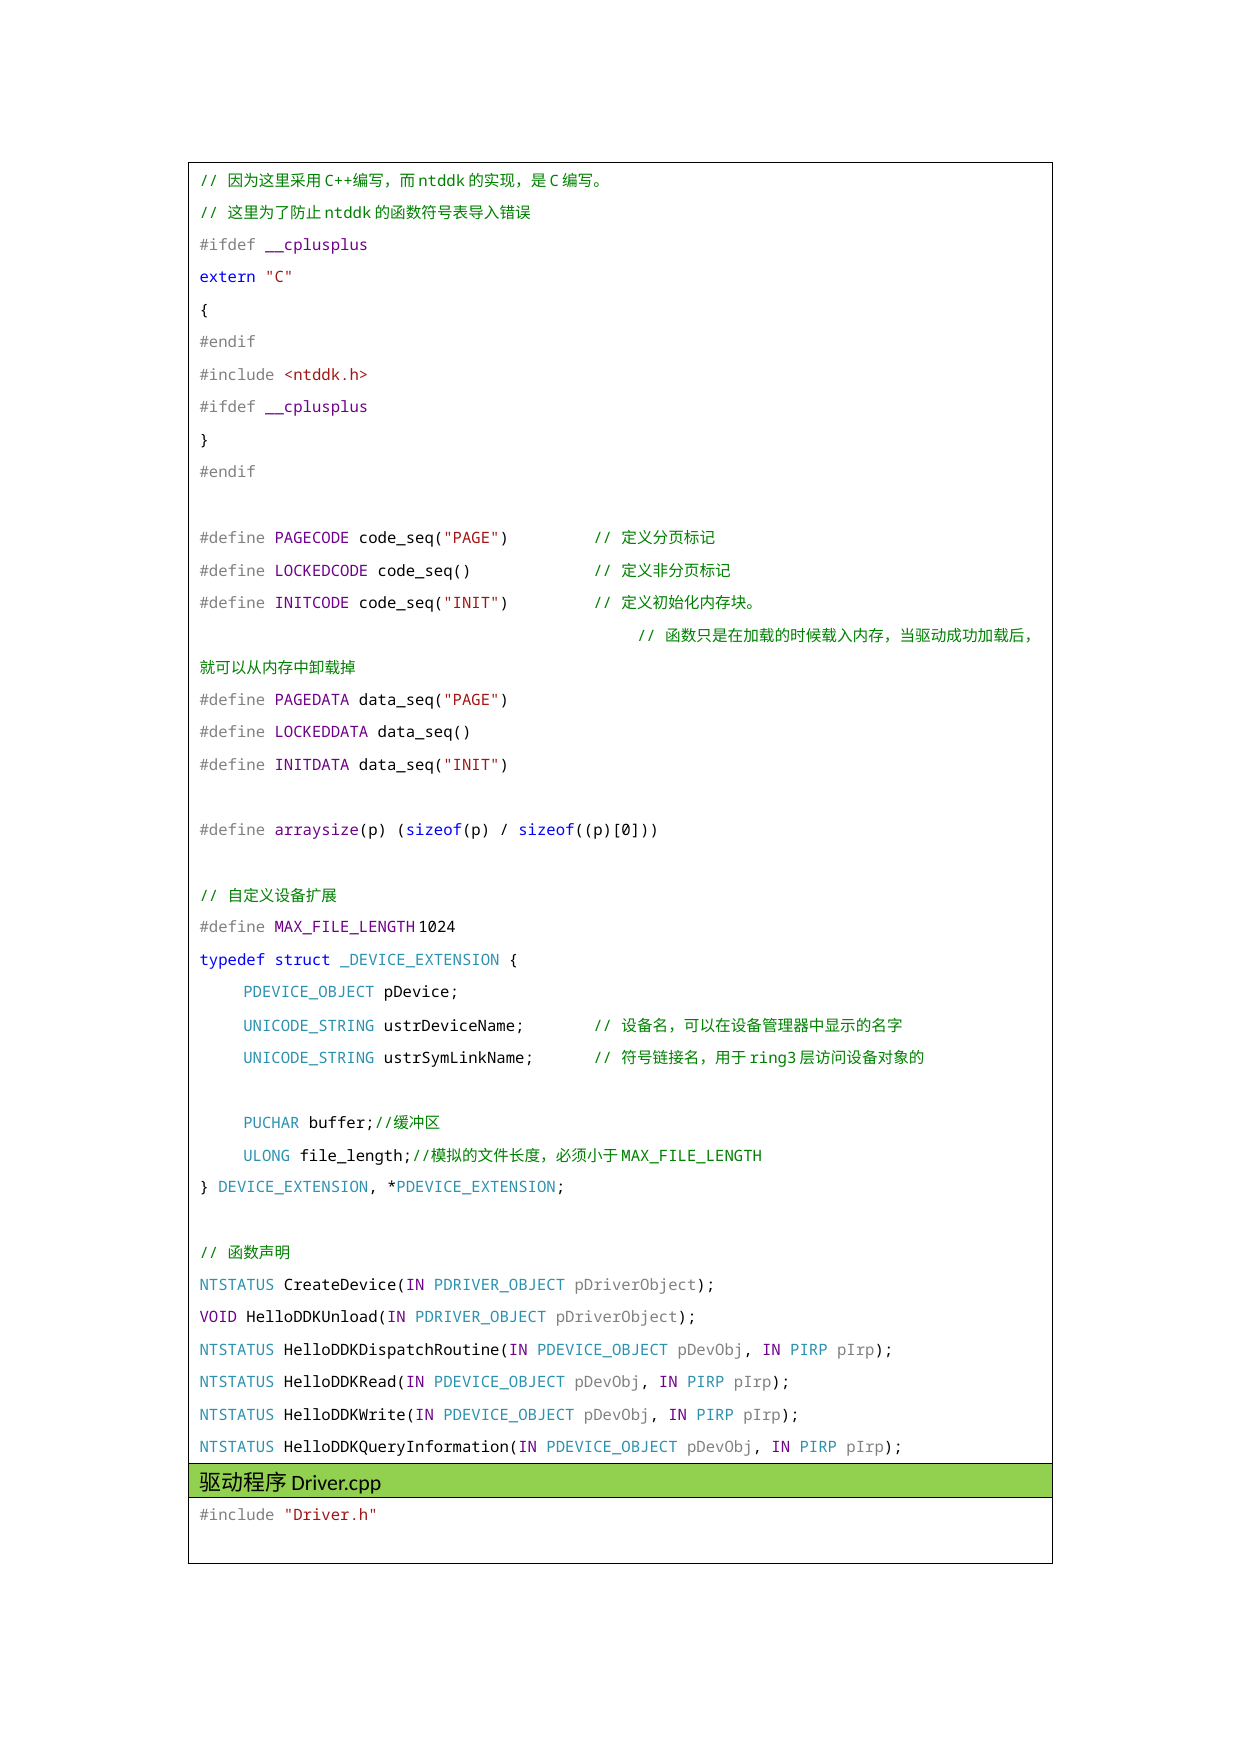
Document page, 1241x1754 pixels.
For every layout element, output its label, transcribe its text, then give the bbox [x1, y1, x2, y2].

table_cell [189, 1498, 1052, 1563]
table_cell 驱动程序Driver.cpp [189, 1464, 1052, 1497]
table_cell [189, 163, 1052, 1463]
